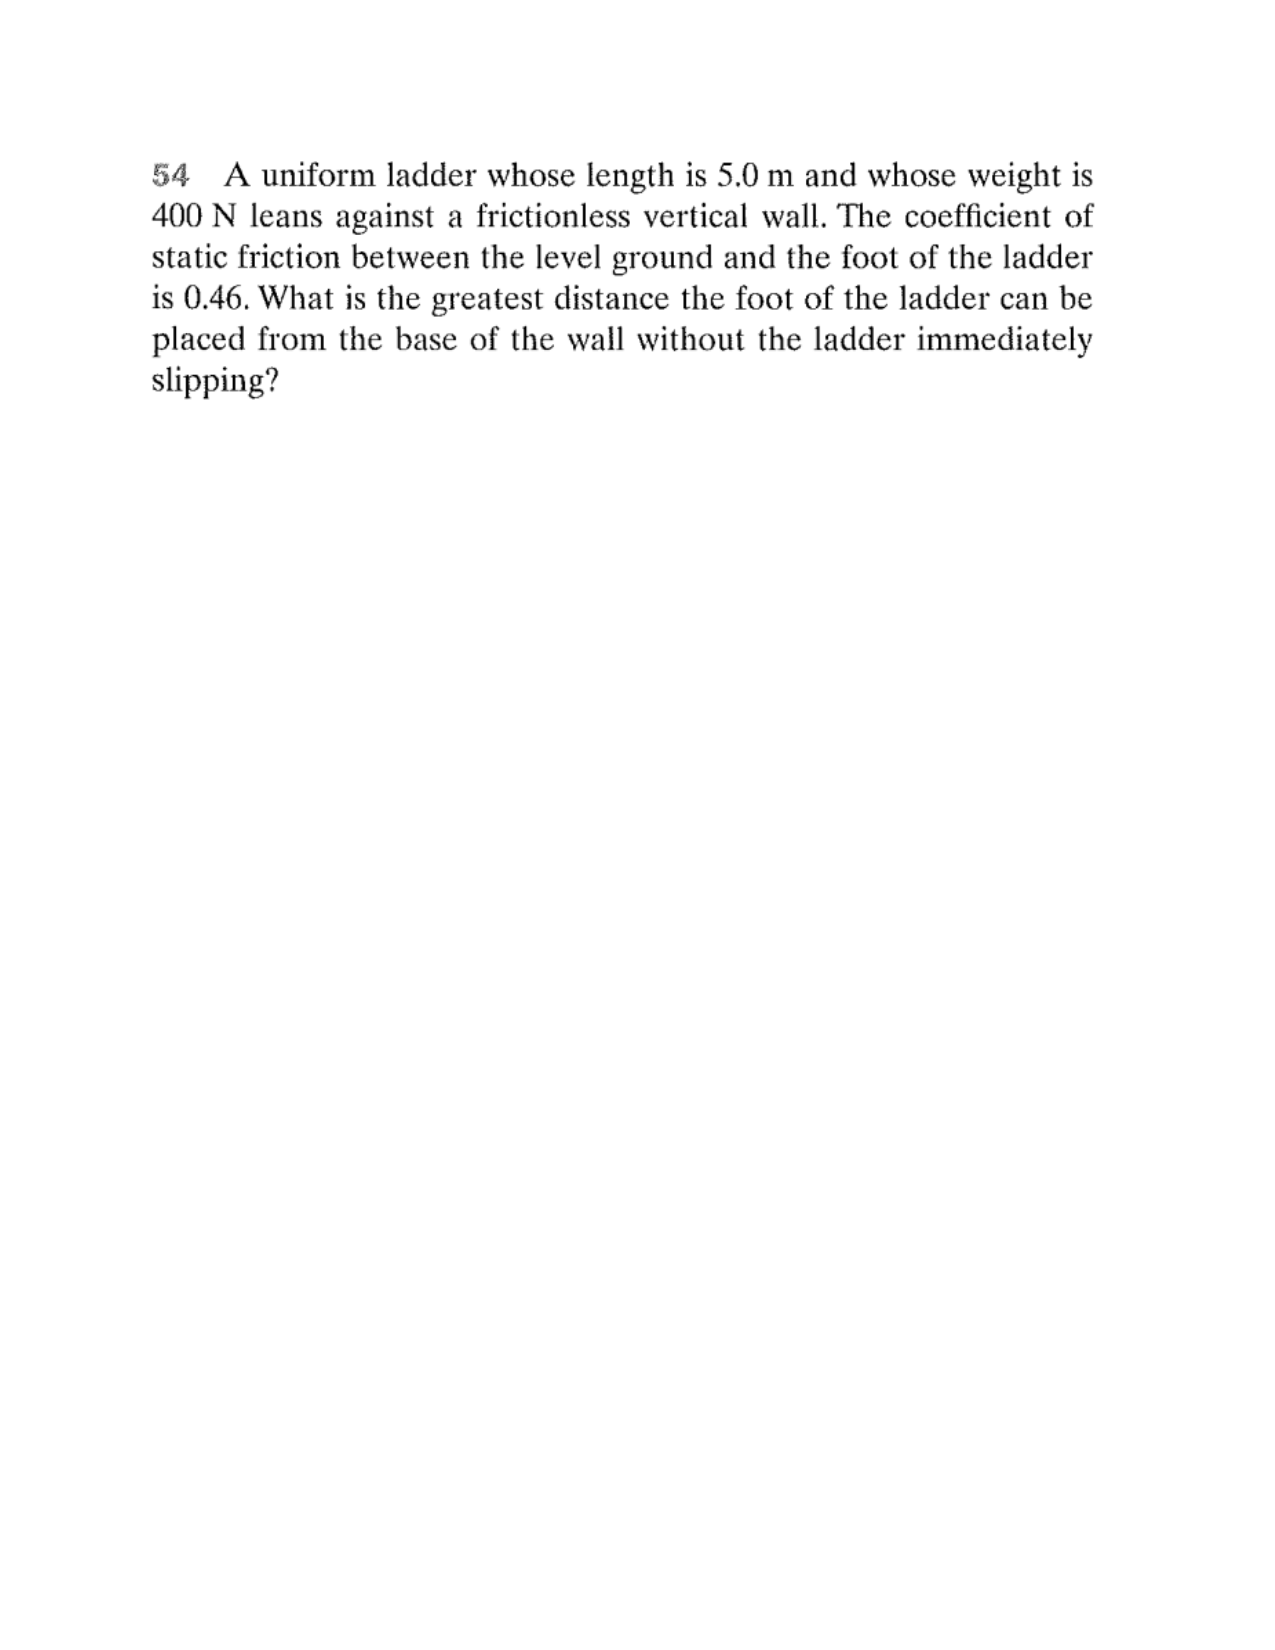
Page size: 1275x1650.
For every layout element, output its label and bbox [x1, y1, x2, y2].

picture [135, 150, 1110, 411]
